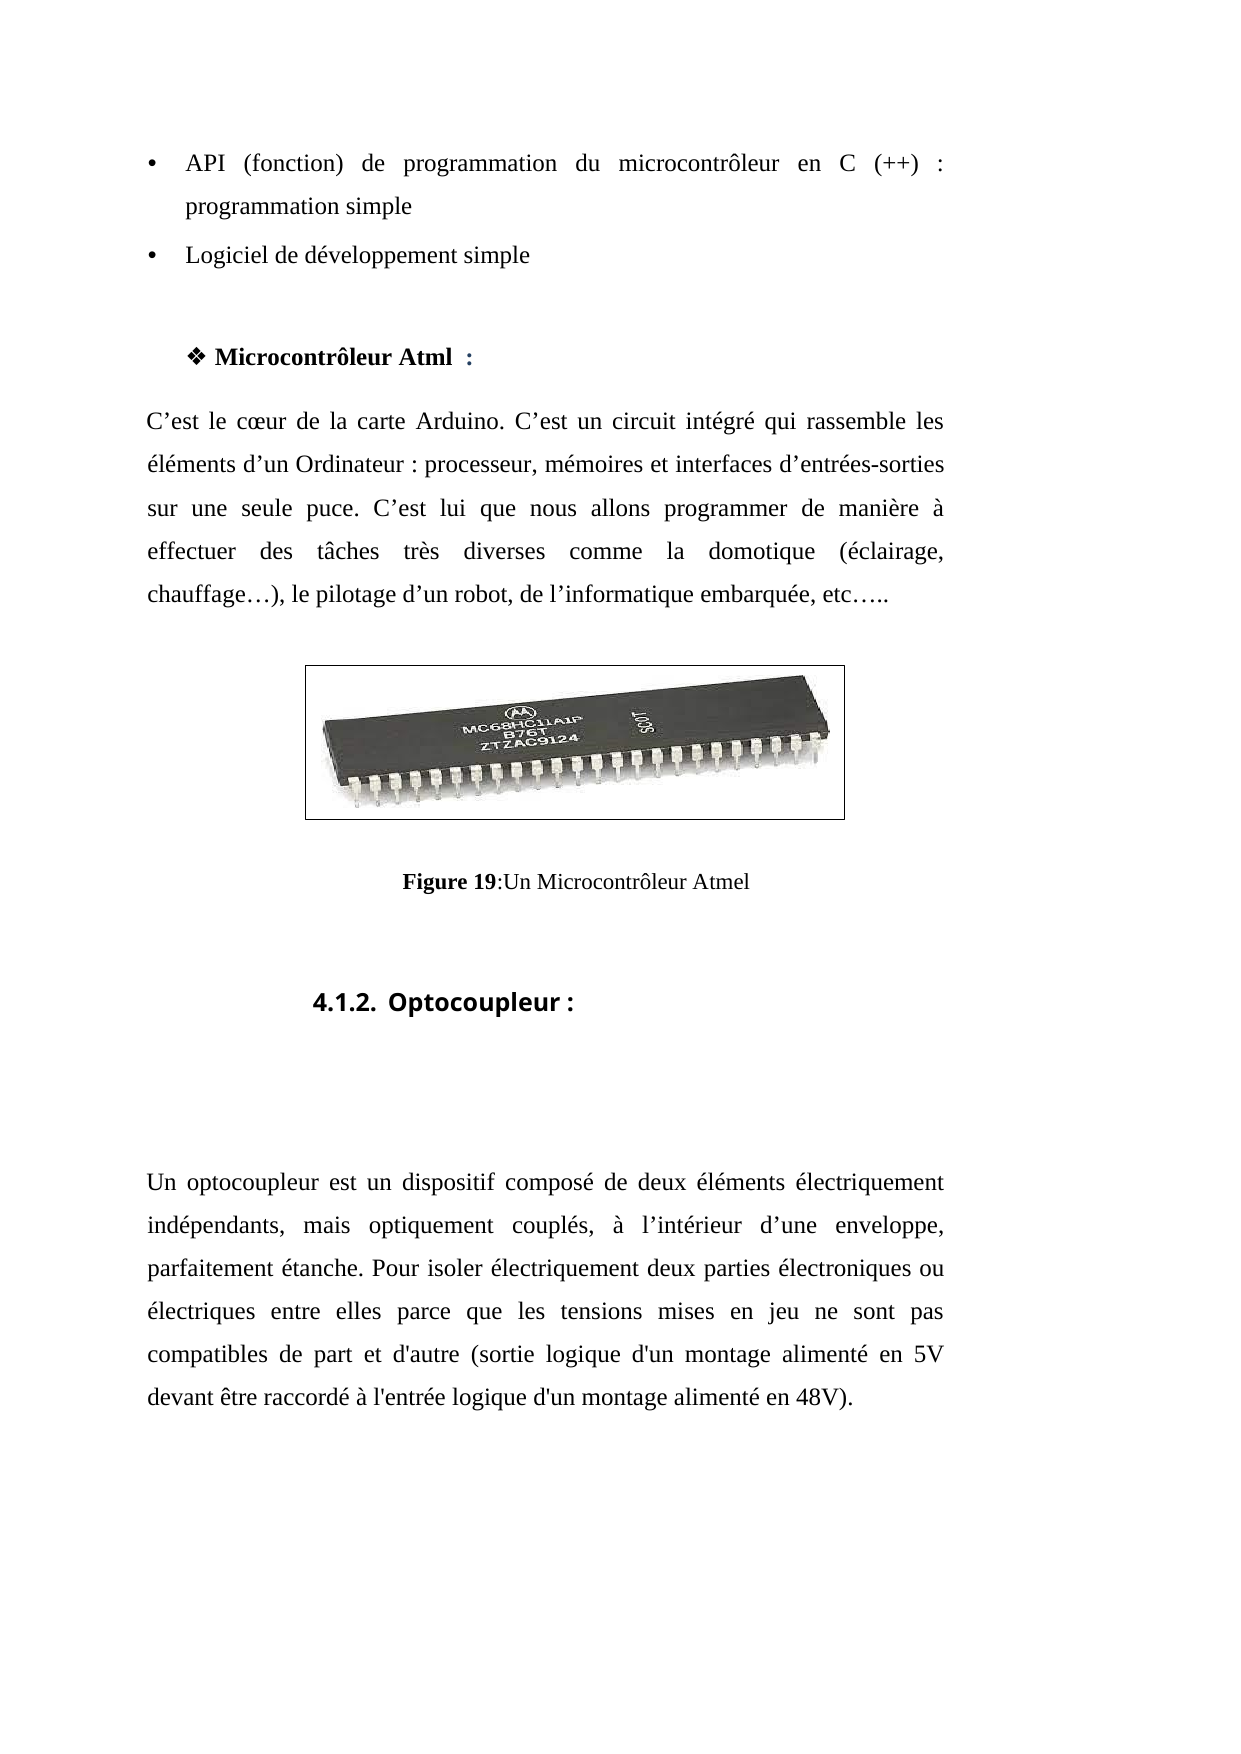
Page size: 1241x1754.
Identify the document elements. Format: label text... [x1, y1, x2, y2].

list API (fonction) de programmation du microcontrôleur en C (++) : programmation simple [148, 148, 945, 219]
list Logiciel de développement simple [148, 239, 945, 268]
text C’est le cœur de la carte Arduino. C’est un circuit intégré qui rassemble les éléments d’un Ordinateur : processeur, mémoires et interfaces d’entrées-sorties sur une seule puce. C’est lui que nous allons programmer de manière à effectuer des tâches très diverses comme la domotique (éclairage, chauffage…), le pilotage d’un robot, de l’informatique embarquée, etc….. [146, 406, 945, 608]
text ❖ Microcontrôleur Atml : [185, 339, 1093, 373]
picture [321, 675, 830, 808]
text Un optocoupleur est un dispositif composé de deux éléments électriquement indépendants, mais optiquement couplés, à l’intérieur d’une enveloppe, parfaitement étanche. Pour isoler électriquement deux parties électroniques ou électriques entre elles parce que les tensions mises en jeu ne sont pas compatibles de part et d'autre (sortie logique d'un montage alimenté en 5V devant être raccordé à l'entrée logique d'un montage alimenté en 48V). [146, 1167, 945, 1411]
subtitle Optocoupleur : [313, 984, 1093, 1018]
